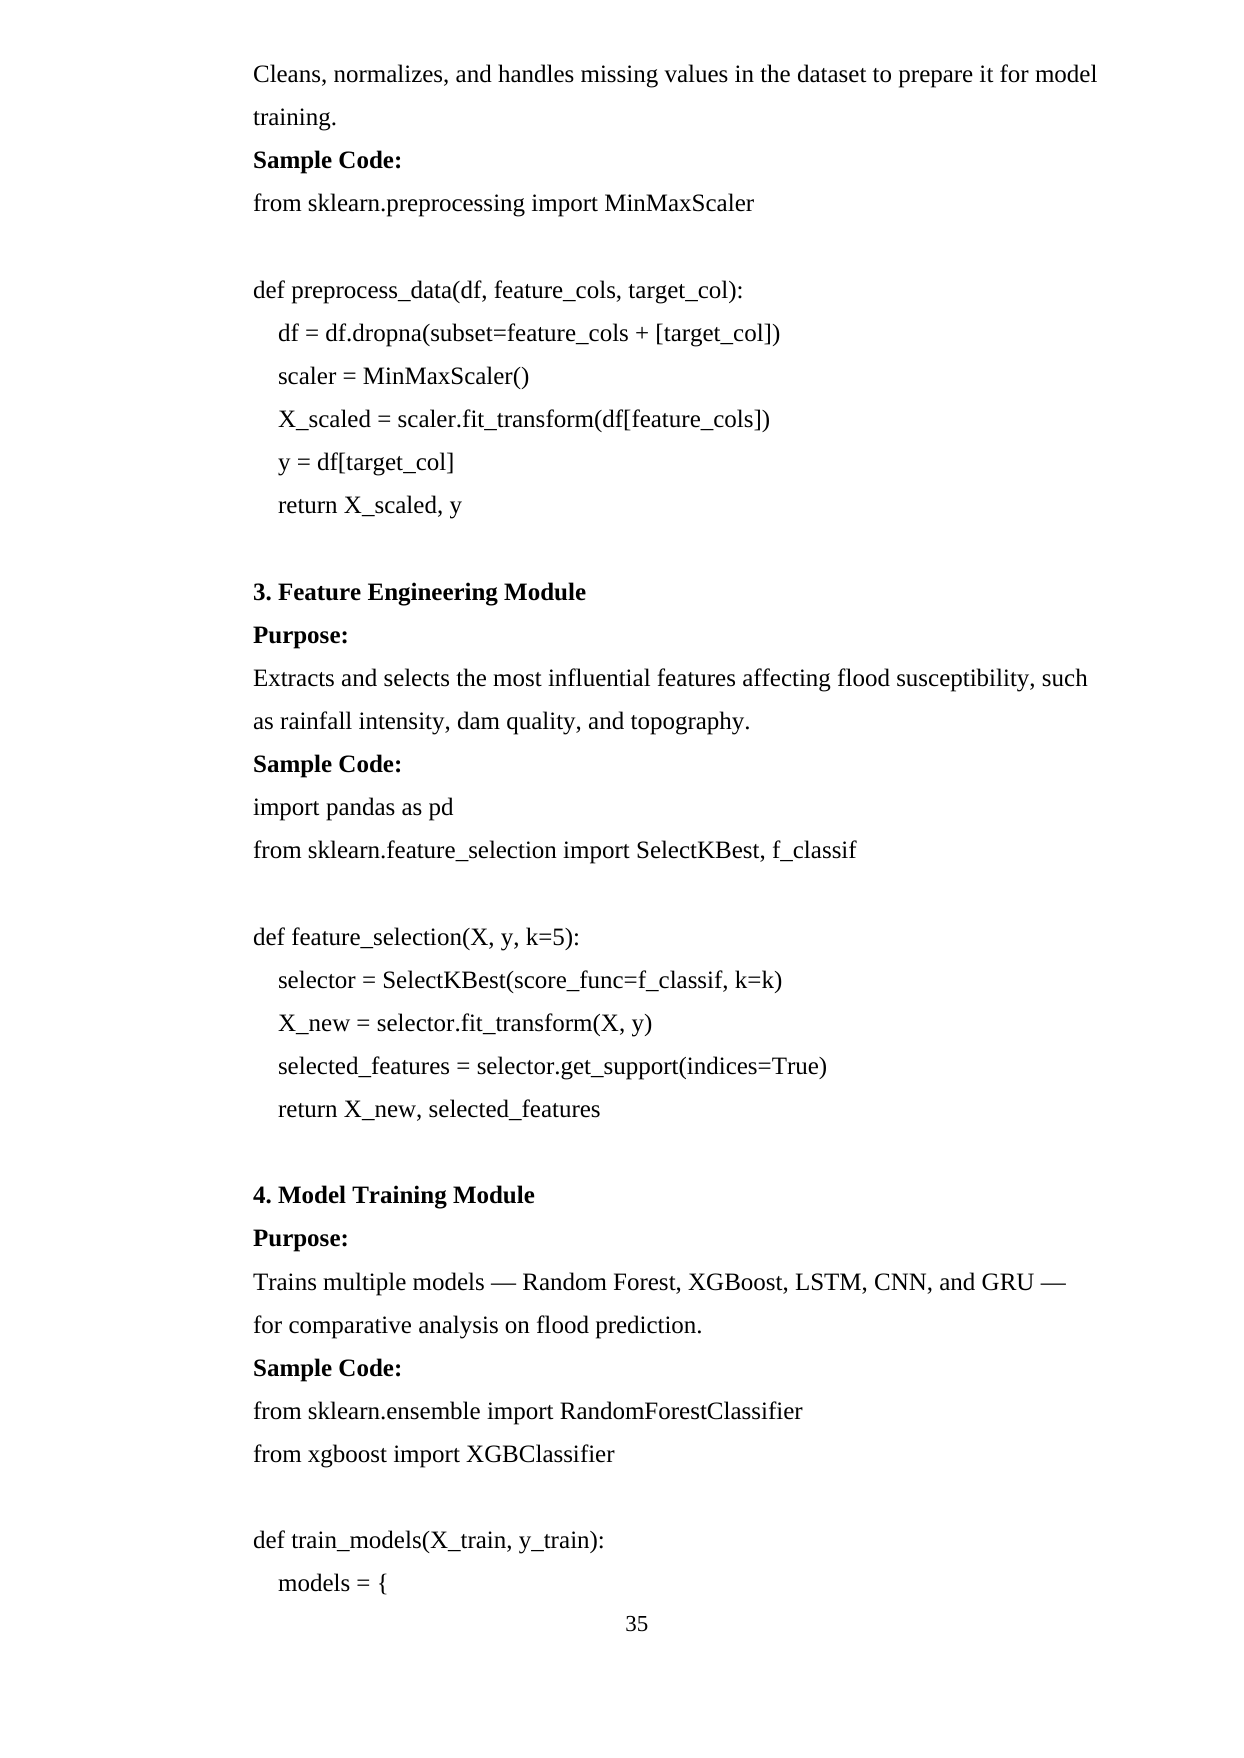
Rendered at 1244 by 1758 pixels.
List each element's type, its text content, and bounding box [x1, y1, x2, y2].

text X_scaled = scaler.fit_transform(df[feature_cols]) [253, 404, 1099, 433]
text 3. Feature Engineering Module [253, 577, 1099, 605]
text models = { [253, 1568, 1099, 1597]
text from sklearn.feature_selection import SelectKBest, f_classif [253, 835, 1099, 864]
text selected_features = selector.get_support(indices=True) [253, 1051, 1099, 1080]
text scaler = MinMaxScaler() [253, 361, 1099, 390]
text def train_models(X_train, y_train): [253, 1525, 1099, 1554]
text y = df[target_col] [253, 447, 1099, 476]
text return X_new, selected_features [253, 1094, 1099, 1123]
text Sample Code: [253, 145, 1099, 174]
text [253, 59, 1099, 131]
text from xgboost import XGBClassifier [253, 1439, 1099, 1468]
text def preprocess_data(df, feature_cols, target_col): [253, 275, 1099, 303]
text X_new = selector.fit_transform(X, y) [253, 1008, 1099, 1037]
text 4. Model Training Module [253, 1180, 1099, 1209]
text def feature_selection(X, y, k=5): [253, 922, 1099, 950]
text df = df.dropna(subset=feature_cols + [target_col]) [253, 318, 1099, 347]
text selector = SelectKBest(score_func=f_classif, k=k) [253, 965, 1099, 993]
text Sample Code: [253, 1353, 1099, 1382]
text from sklearn.ensemble import RandomForestClassifier [253, 1396, 1099, 1425]
text import pandas as pd [253, 792, 1099, 821]
text return X_scaled, y [253, 490, 1099, 519]
text Sample Code: [253, 749, 1099, 778]
text Purpose: Trains multiple models — Random Forest, XGBoost, LSTM, CNN, and GRU — for comparative analysis on flood prediction. [253, 1223, 1099, 1338]
text Purpose: Extracts and selects the most influential features affecting flood susceptibility, such as rainfall intensity, dam quality, and topography. [253, 620, 1099, 735]
text from sklearn.preprocessing import MinMaxScaler [253, 188, 1099, 217]
